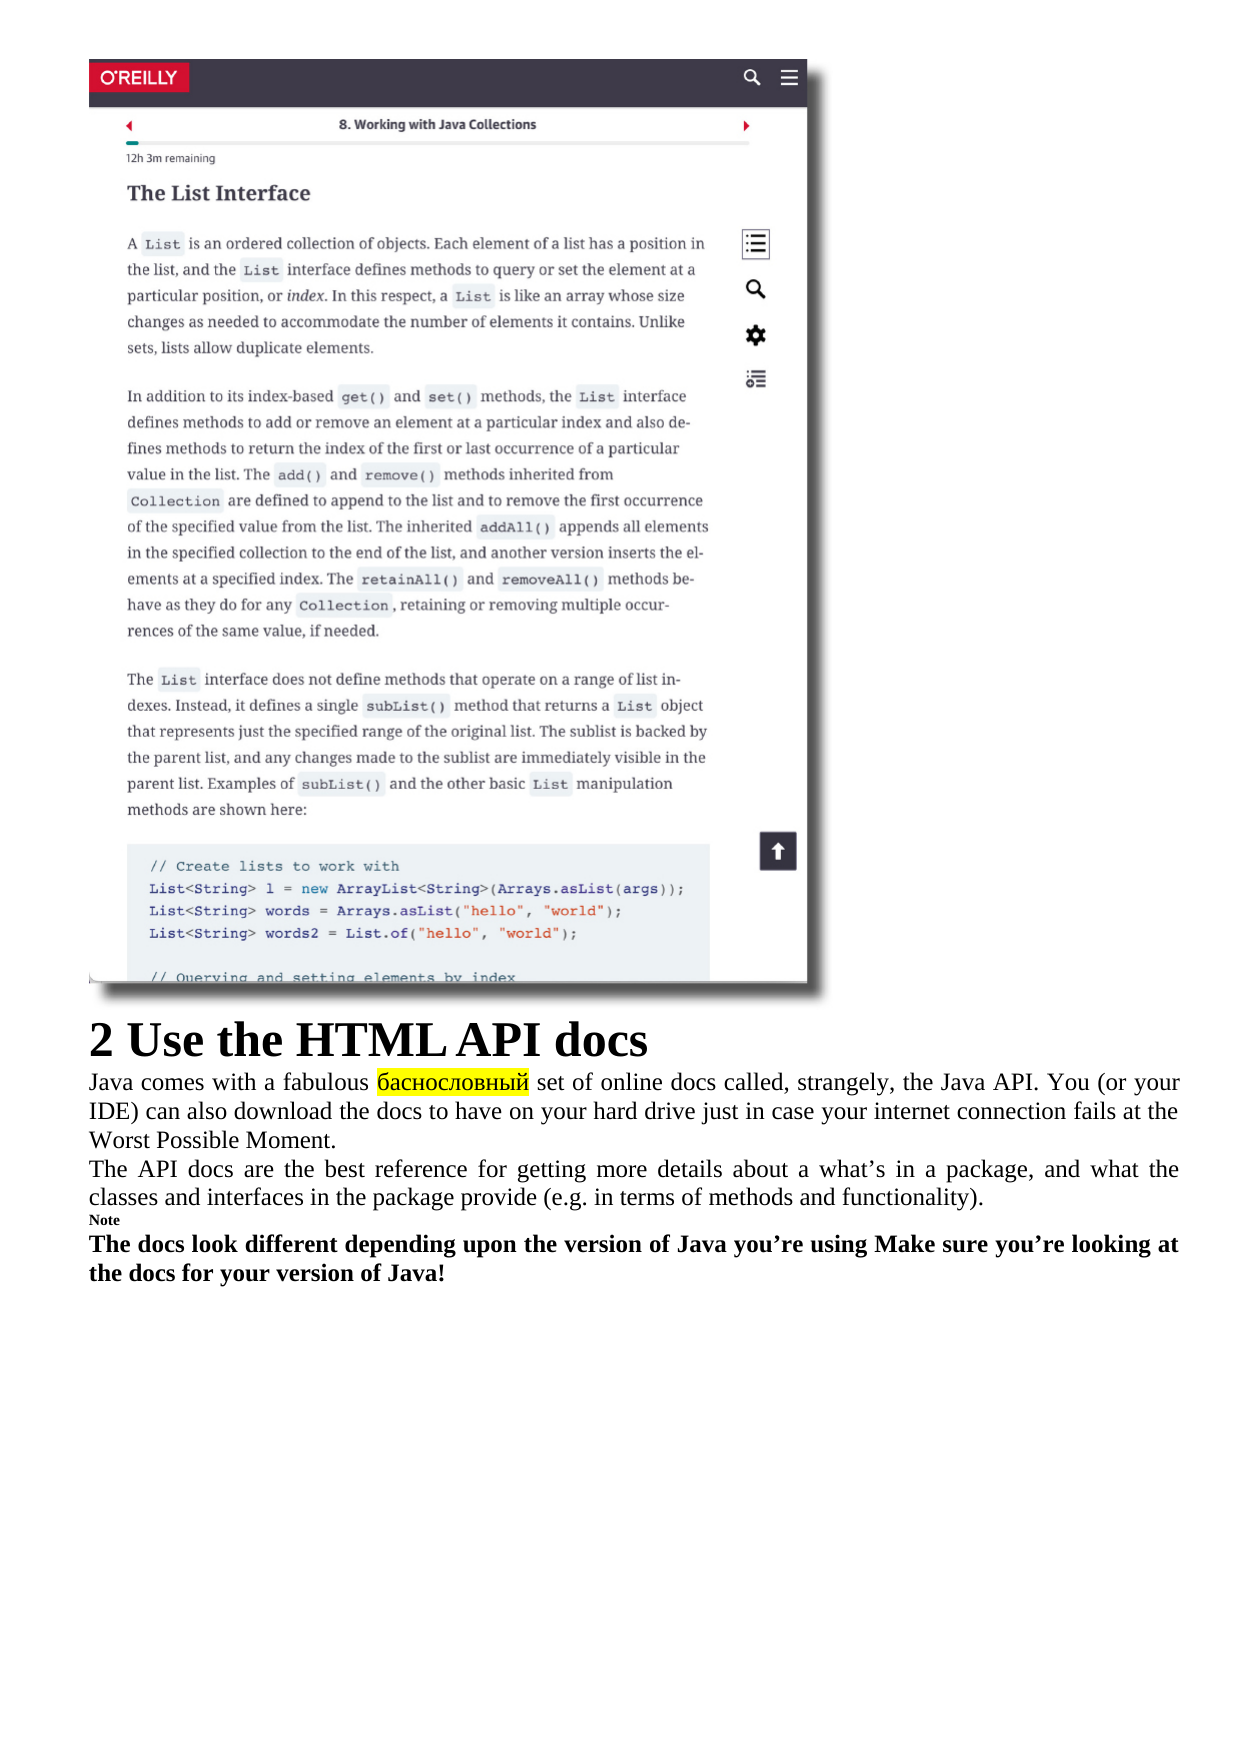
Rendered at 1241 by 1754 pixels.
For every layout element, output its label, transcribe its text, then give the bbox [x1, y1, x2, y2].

text The API docs are the best reference for getting more details about a what’s in a package, and what the classes and interfaces in the package provide (e.g. in terms of methods and functionality). [89, 1154, 1181, 1211]
text Java comes with a fabulous баснословный set of online docs called, strangely, the Java API. You (or your IDE) can also download the docs to have on your hard drive just in case your internet connection fails at the Worst Possible Moment. [89, 1067, 1181, 1154]
text 2 Use the HTML API docs [89, 1010, 1181, 1067]
text The docs look different depending upon the version of Java you’re using Make sure you’re looking at the docs for your version of Java! [89, 1229, 1181, 1287]
picture [88, 59, 834, 1010]
text Note [89, 1211, 1181, 1229]
